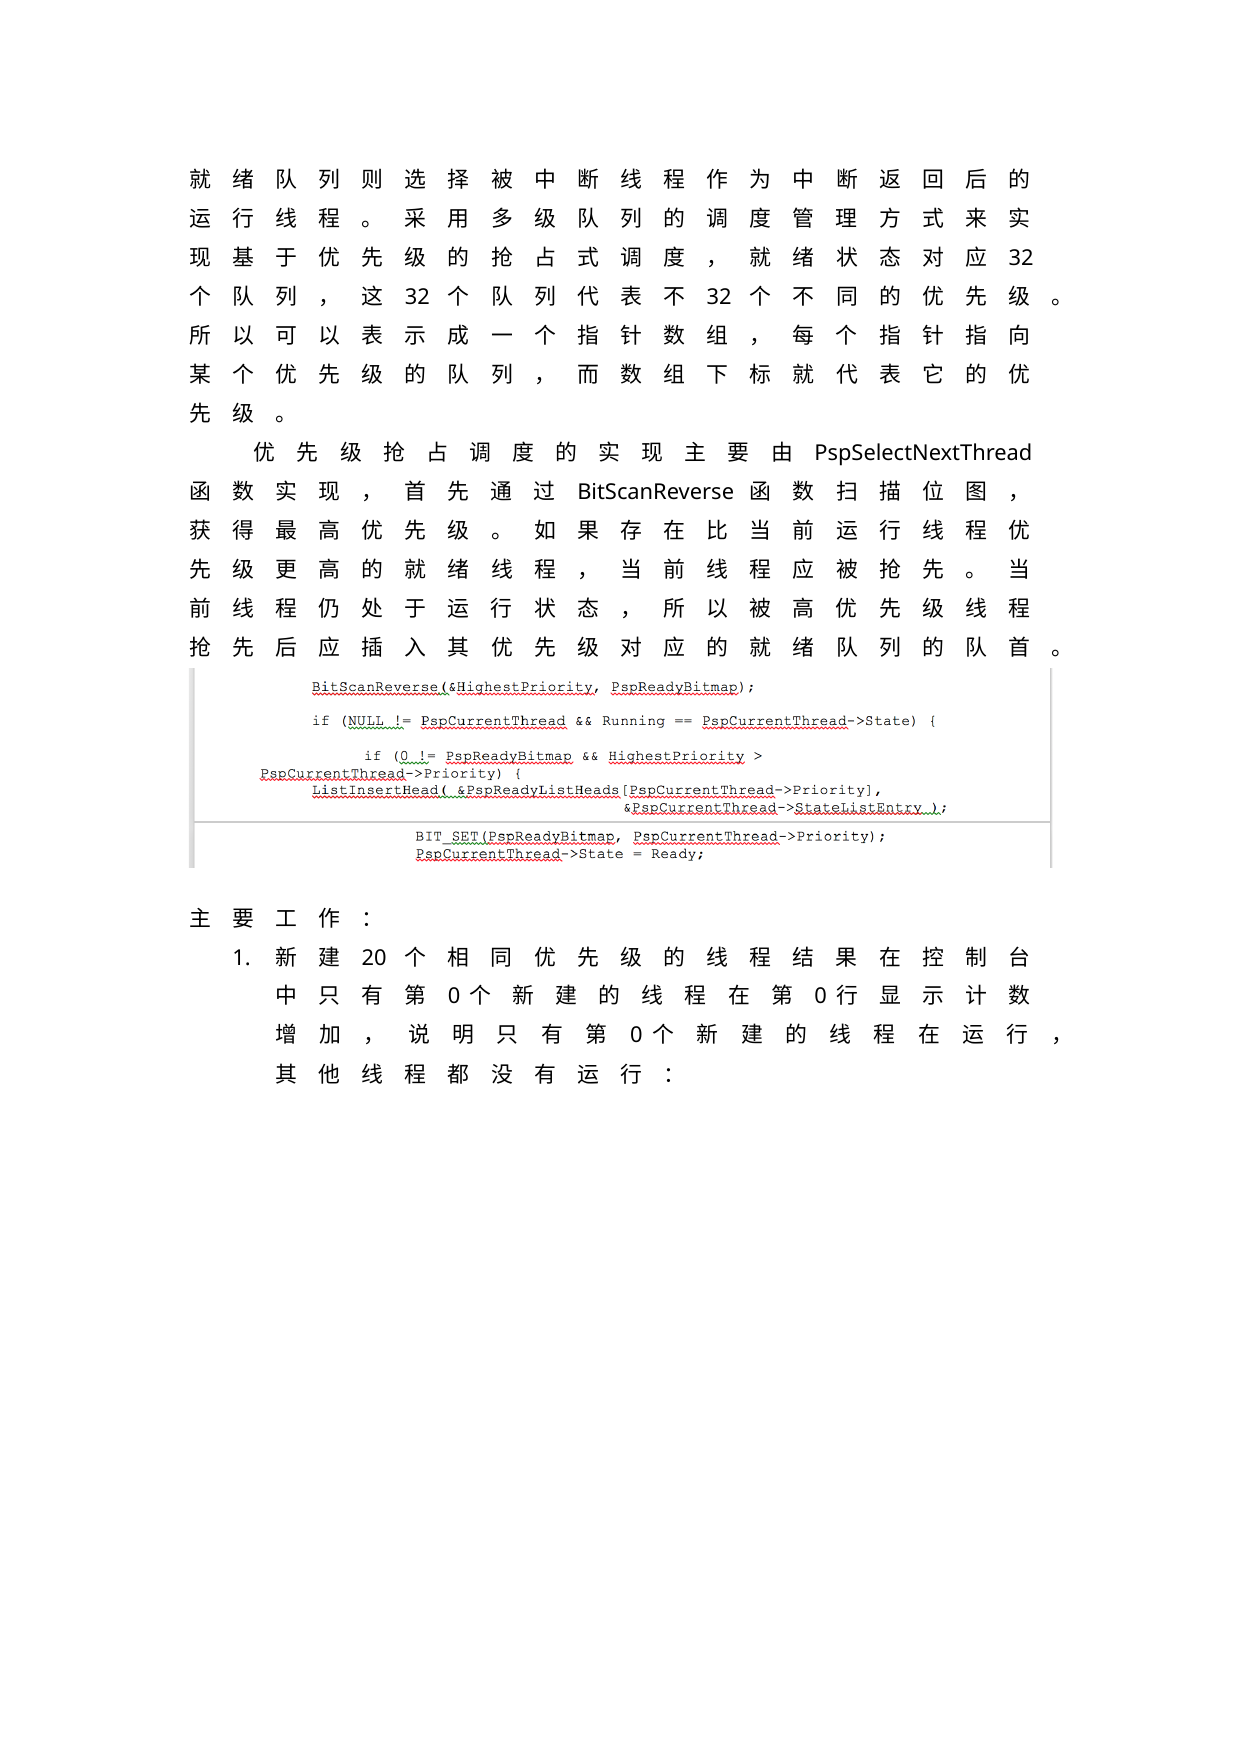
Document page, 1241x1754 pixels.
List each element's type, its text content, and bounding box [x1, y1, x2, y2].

text 主要工作： [189, 901, 1051, 933]
picture [188, 668, 1053, 868]
text 优先级抢占调度的实现主要由PspSelectNextThread函数实现，首先通过BitScanReverse函数扫描位图，获得最高优先级。如果存在比当前运行线程优先级更高的就绪线程，当前线程应被抢先。当前线程仍处于运行状态，所以被高优先级线程抢先后应插入其优先级对应的就绪队列的队首。 [189, 434, 1051, 662]
list 新建20个相同优先级的线程结果在控制台中只有第0个新建的线程在第0行显示计数增加，说明只有第0个新建的线程在运行，其他线程都没有运行： [226, 939, 1051, 1089]
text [189, 162, 1051, 428]
